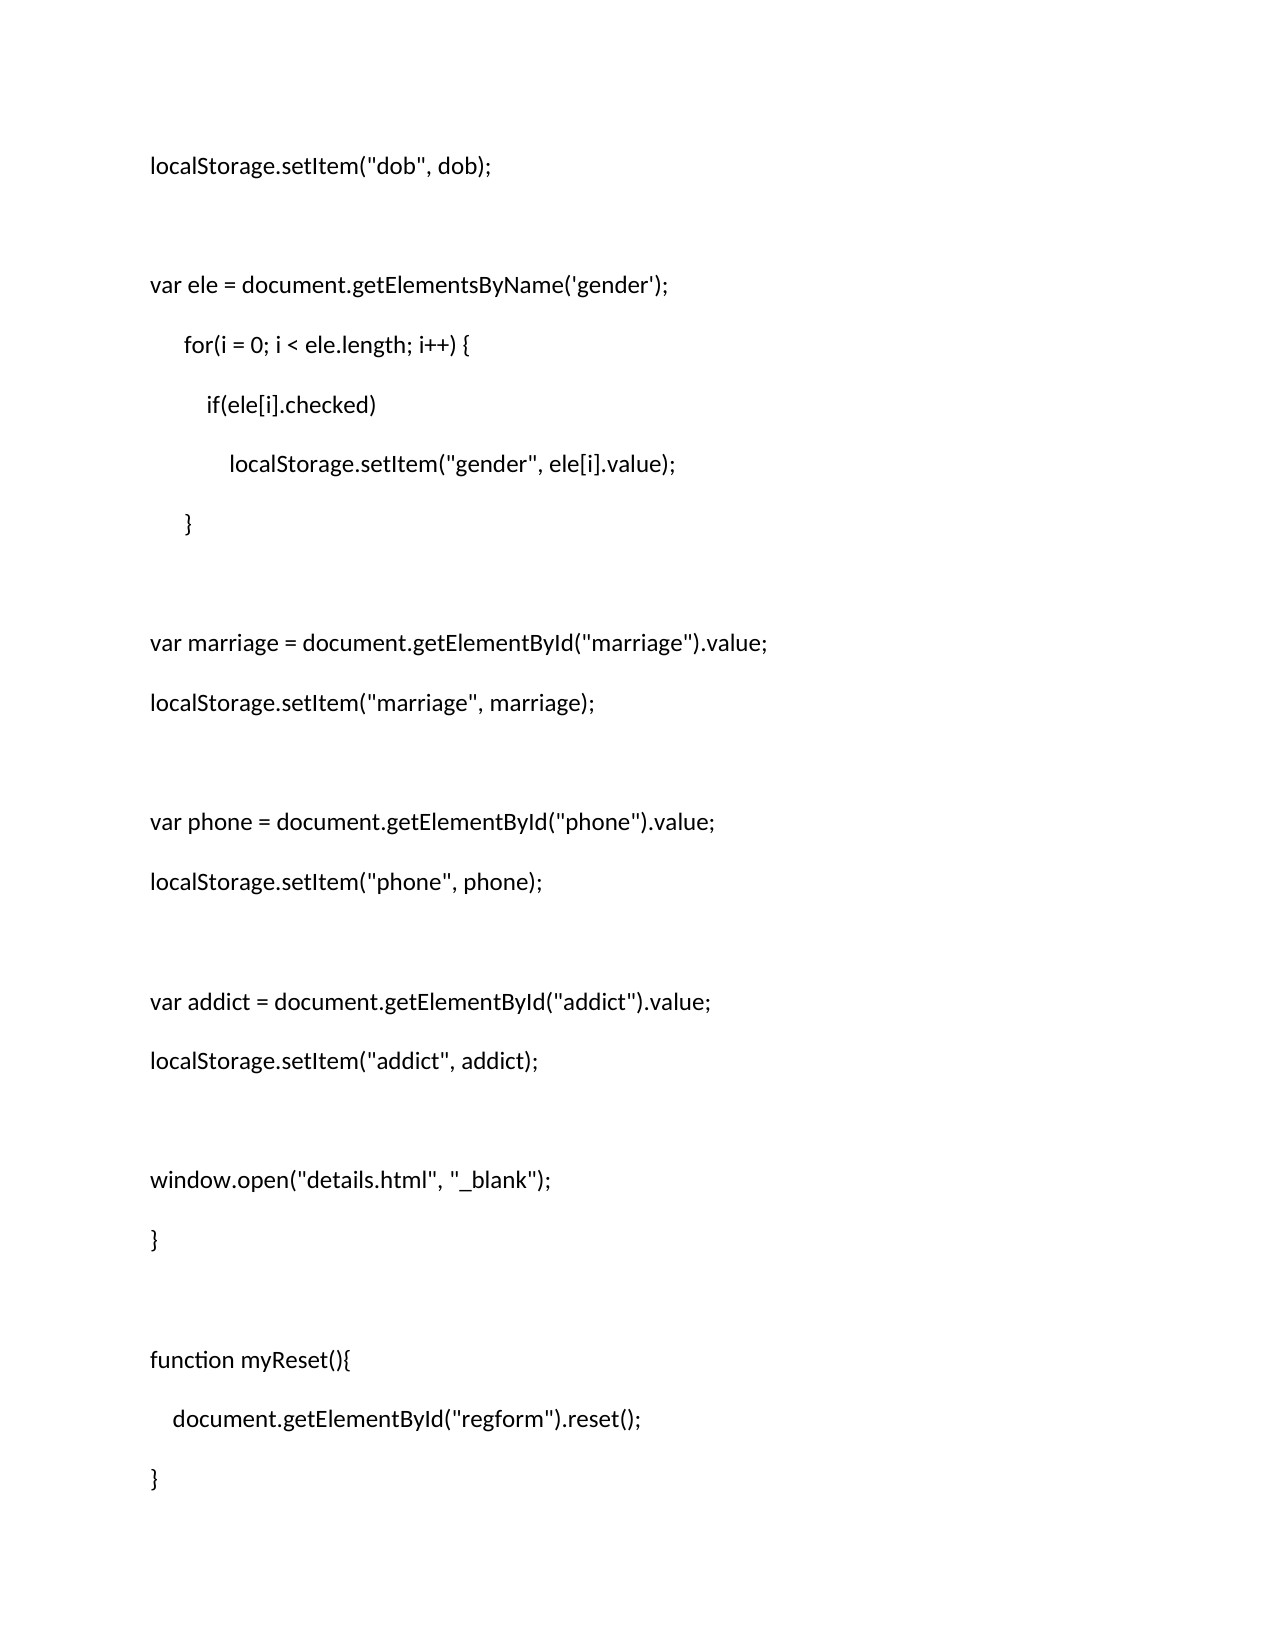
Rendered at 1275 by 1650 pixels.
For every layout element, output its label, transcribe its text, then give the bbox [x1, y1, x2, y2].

text var addict = document.getElementById("addict").value; [150, 986, 1125, 1016]
text localStorage.setItem("gender", ele[i].value); [150, 448, 1125, 479]
text if(ele[i].checked) [150, 389, 1125, 419]
text var phone = document.getElementById("phone").value; [150, 807, 1125, 837]
text localStorage.setItem("addict", addict); [150, 1045, 1125, 1076]
text } [150, 1463, 1125, 1494]
text } [150, 508, 1125, 539]
text localStorage.setItem("phone", phone); [150, 866, 1125, 897]
text window.open("details.html", "_blank"); [150, 1165, 1125, 1195]
text localStorage.setItem("marriage", marriage); [150, 687, 1125, 718]
text } [150, 1224, 1125, 1255]
text function myReset(){ [150, 1344, 1125, 1374]
text localStorage.setItem("dob", dob); [150, 150, 1125, 181]
text var marriage = document.getElementById("marriage").value; [150, 627, 1125, 658]
text document.getElementById("regform").reset(); [150, 1403, 1125, 1434]
text var ele = document.getElementsByName('gender'); [150, 269, 1125, 300]
text for(i = 0; i < ele.length; i++) { [150, 329, 1125, 359]
